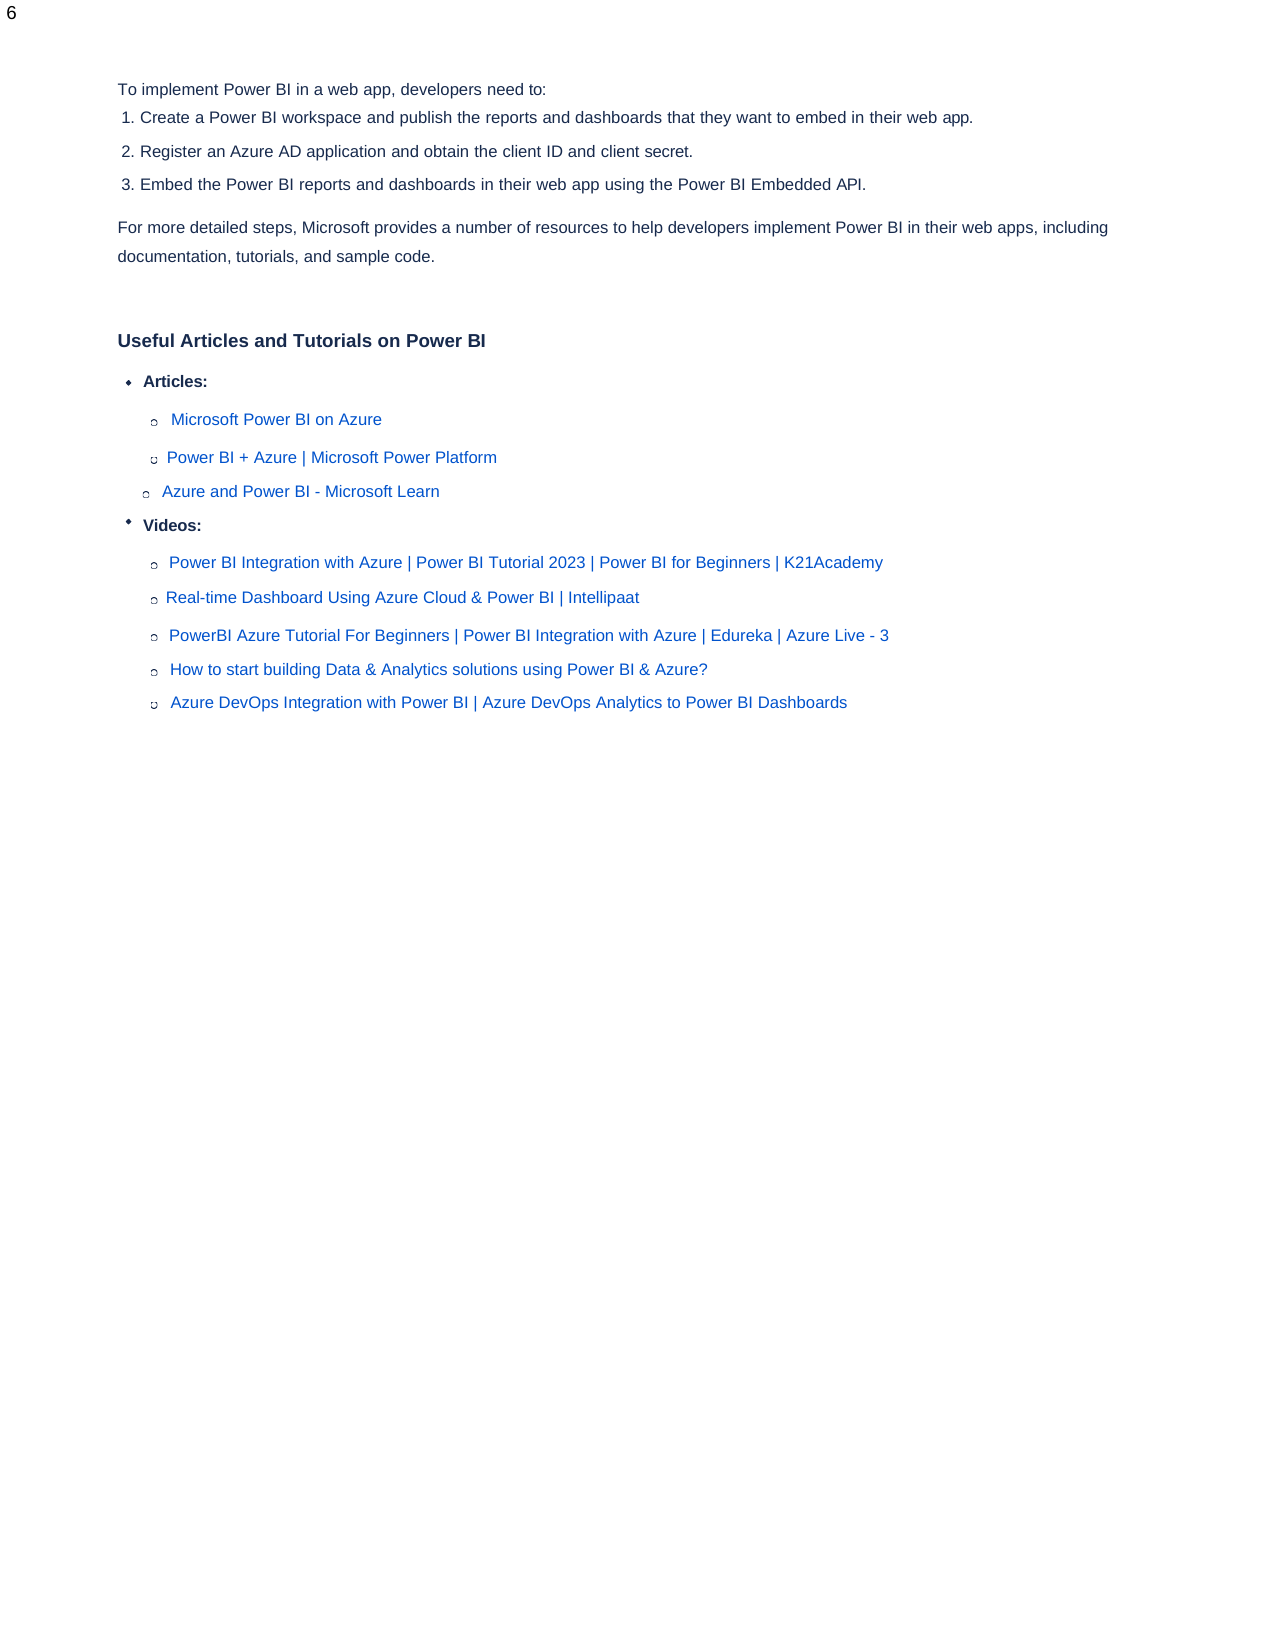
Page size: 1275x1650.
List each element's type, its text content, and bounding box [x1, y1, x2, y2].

picture [150, 457, 158, 464]
picture [151, 597, 158, 604]
text For more detailed steps, Microsoft provides a number of resources to help developers implement Power BI in their web apps, including documentation, tutorials, and sample code. [117, 218, 1175, 266]
picture [151, 669, 158, 676]
text To implement Power BI in a web app, developers need to: [117, 79, 1175, 99]
picture [151, 634, 158, 641]
text Articles: [143, 372, 1175, 391]
text Azure DevOps Integration with Power BI | Azure DevOps Analytics to Power BI Dashboards [151, 694, 1175, 712]
list Create a Power BI workspace and publish the reports and dashboards that they want to embed in their web app. [121, 108, 1175, 127]
text PowerBI Azure Tutorial For Beginners | Power BI Integration with Azure | Edureka | Azure Live - 3 How to start building Data & Analytics solutions using Power BI & Azure? [151, 622, 891, 679]
subtitle Useful Articles and Tutorials on Power BI [117, 330, 1175, 352]
picture [151, 562, 158, 569]
text Power BI + Azure | Microsoft Power Platform Azure and Power BI - Microsoft Learn Videos: [143, 444, 498, 535]
picture [151, 419, 158, 426]
picture [151, 702, 158, 709]
text Microsoft Power BI on Azure [151, 406, 1175, 430]
text Power BI Integration with Azure | Power BI Tutorial 2023 | Power BI for Beginners | K21Academy Real-time Dashboard Using Azure Cloud & Power BI | Intellipaat [151, 549, 887, 607]
list Embed the Power BI reports and dashboards in their web app using the Power BI Embedded API. [121, 175, 1175, 194]
list Register an Azure AD application and obtain the client ID and client secret. [121, 142, 1175, 161]
picture [142, 491, 150, 498]
